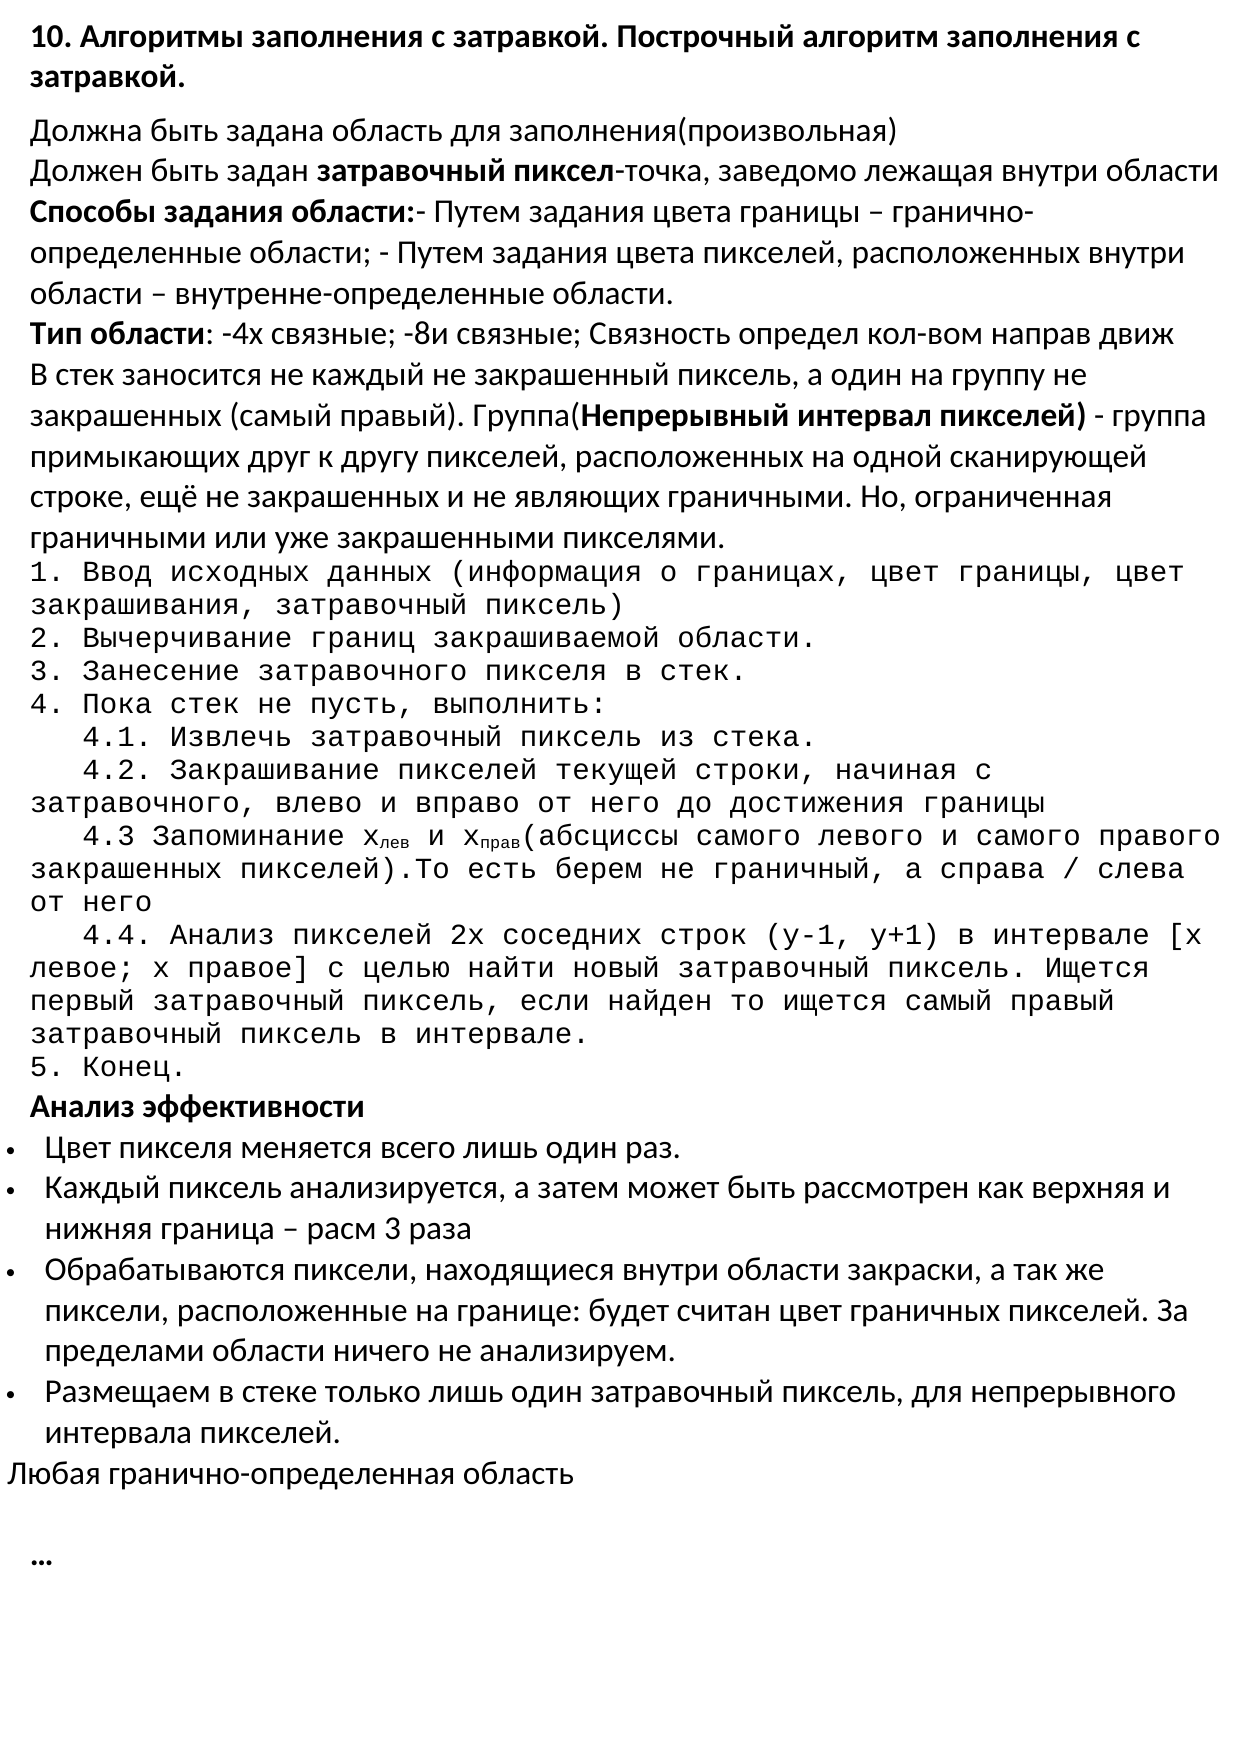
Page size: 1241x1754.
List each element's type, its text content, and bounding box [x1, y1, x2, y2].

list Каждый пиксель анализируется, а затем может быть рассмотрен как верхняя и нижняя граница – расм 3 раза [7, 1167, 1226, 1248]
text 5. Конец. [29, 1052, 1226, 1085]
subtitle 10. Алгоритмы заполнения с затравкой. Построчный алгоритм заполнения с затравкой. [29, 15, 1226, 96]
text 4.2. Закрашивание пикселей текущей строки, начиная с затравочного, влево и вправо от него до достижения границы [29, 755, 1226, 821]
text 3. Занесение затравочного пикселя в стек. [29, 656, 1226, 689]
text 1. Ввод исходных данных (информация о границах, цвет границы, цвет закрашивания, затравочный пиксель) [29, 557, 1226, 623]
text Должна быть задана область для заполнения(произвольная) [29, 109, 1226, 149]
text 4.4. Анализ пикселей 2х соседних строк (y-1, y+1) в интервале [х левое; х правое] с целью найти новый затравочный пиксель. Ищется первый затравочный пиксель, если найден то ищется самый правый затравочный пиксель в интервале. [29, 920, 1226, 1052]
text Анализ эффективности [29, 1085, 1226, 1126]
text Способы задания области:- Путем задания цвета границы – гранично-определенные области; - Путем задания цвета пикселей, расположенных внутри области – внутренне-определенные области. [29, 190, 1226, 312]
text 4.1. Извлечь затравочный пиксель из стека. [29, 722, 1226, 755]
text 4.3 Запоминание хлев и хправ(абсциссы самого левого и самого правого закрашенных пикселей).То есть берем не граничный, а справа / слева от него [29, 821, 1226, 920]
text 4. Пока стек не пусть, выполнить: [29, 689, 1226, 722]
text Тип области: -4х связные; -8и связные; Связность определ кол-вом направ движ [29, 312, 1226, 353]
list Цвет пикселя меняется всего лишь один раз. [7, 1126, 1226, 1167]
text … [29, 1533, 1226, 1574]
text Должен быть задан затравочный пиксел-точка, заведомо лежащая внутри области [29, 149, 1226, 190]
text Любая гранично-определенная область [7, 1452, 1226, 1492]
list Обрабатываются пиксели, находящиеся внутри области закраски, а так же пиксели, расположенные на границе: будет считан цвет граничных пикселей. За пределами области ничего не анализируем. [7, 1248, 1226, 1370]
list Размещаем в стеке только лишь один затравочный пиксель, для непрерывного интервала пикселей. [7, 1370, 1226, 1452]
text В стек заносится не каждый не закрашенный пиксель, а один на группу не закрашенных (самый правый). Группа(Непрерывный интервал пикселей) - группа примыкающих друг к другу пикселей, расположенных на одной сканирующей строке, ещё не закрашенных и не являющих граничными. Но, ограниченная граничными или уже закрашенными пикселями. [29, 353, 1226, 557]
text 2. Вычерчивание границ закрашиваемой области. [29, 623, 1226, 656]
